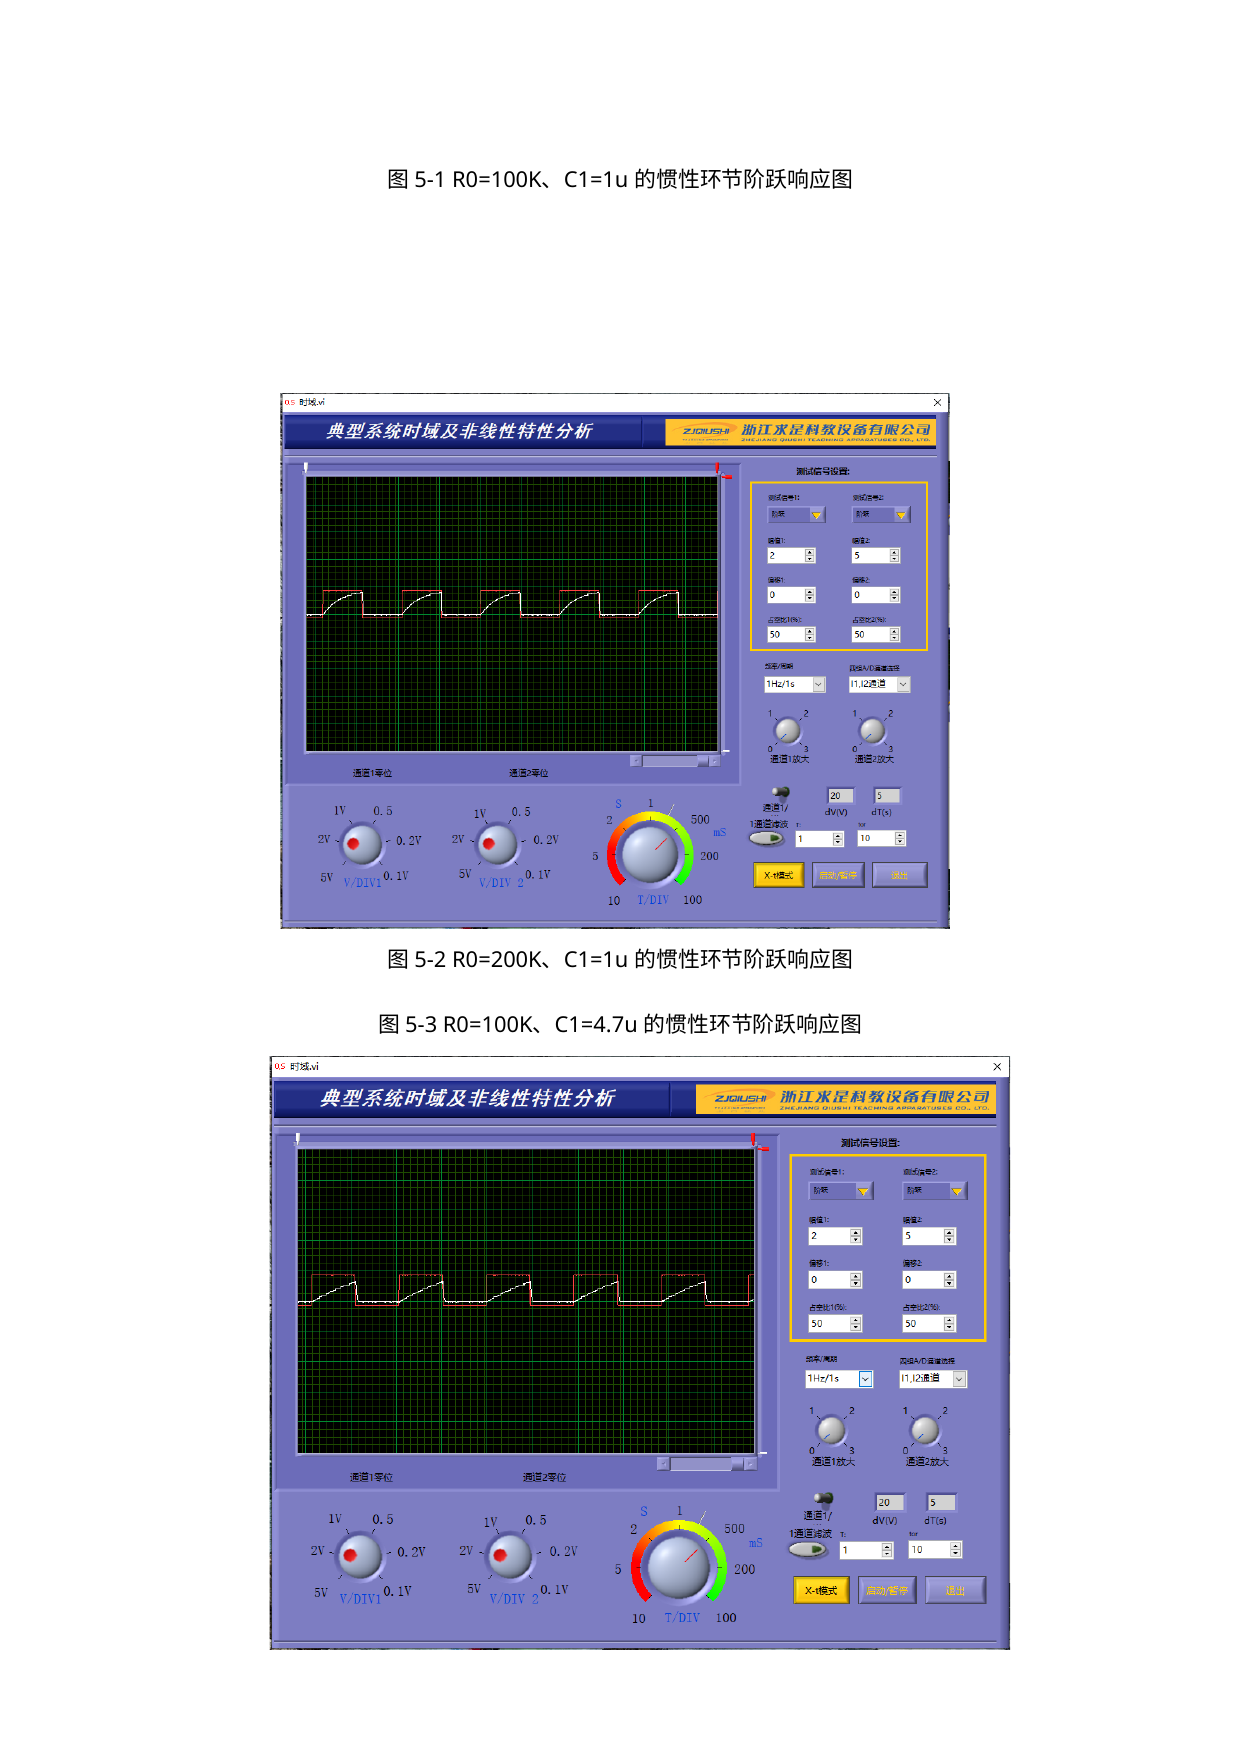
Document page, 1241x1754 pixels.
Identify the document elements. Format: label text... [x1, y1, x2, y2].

text 图 5-1 R0=100K、C1=1u 的惯性环节阶跃响应图 [187, 162, 1053, 194]
text 图 5-3 R0=100K、C1=4.7u 的惯性环节阶跃响应图 [187, 1007, 1053, 1039]
picture [280, 393, 950, 929]
picture [269, 1056, 1010, 1650]
